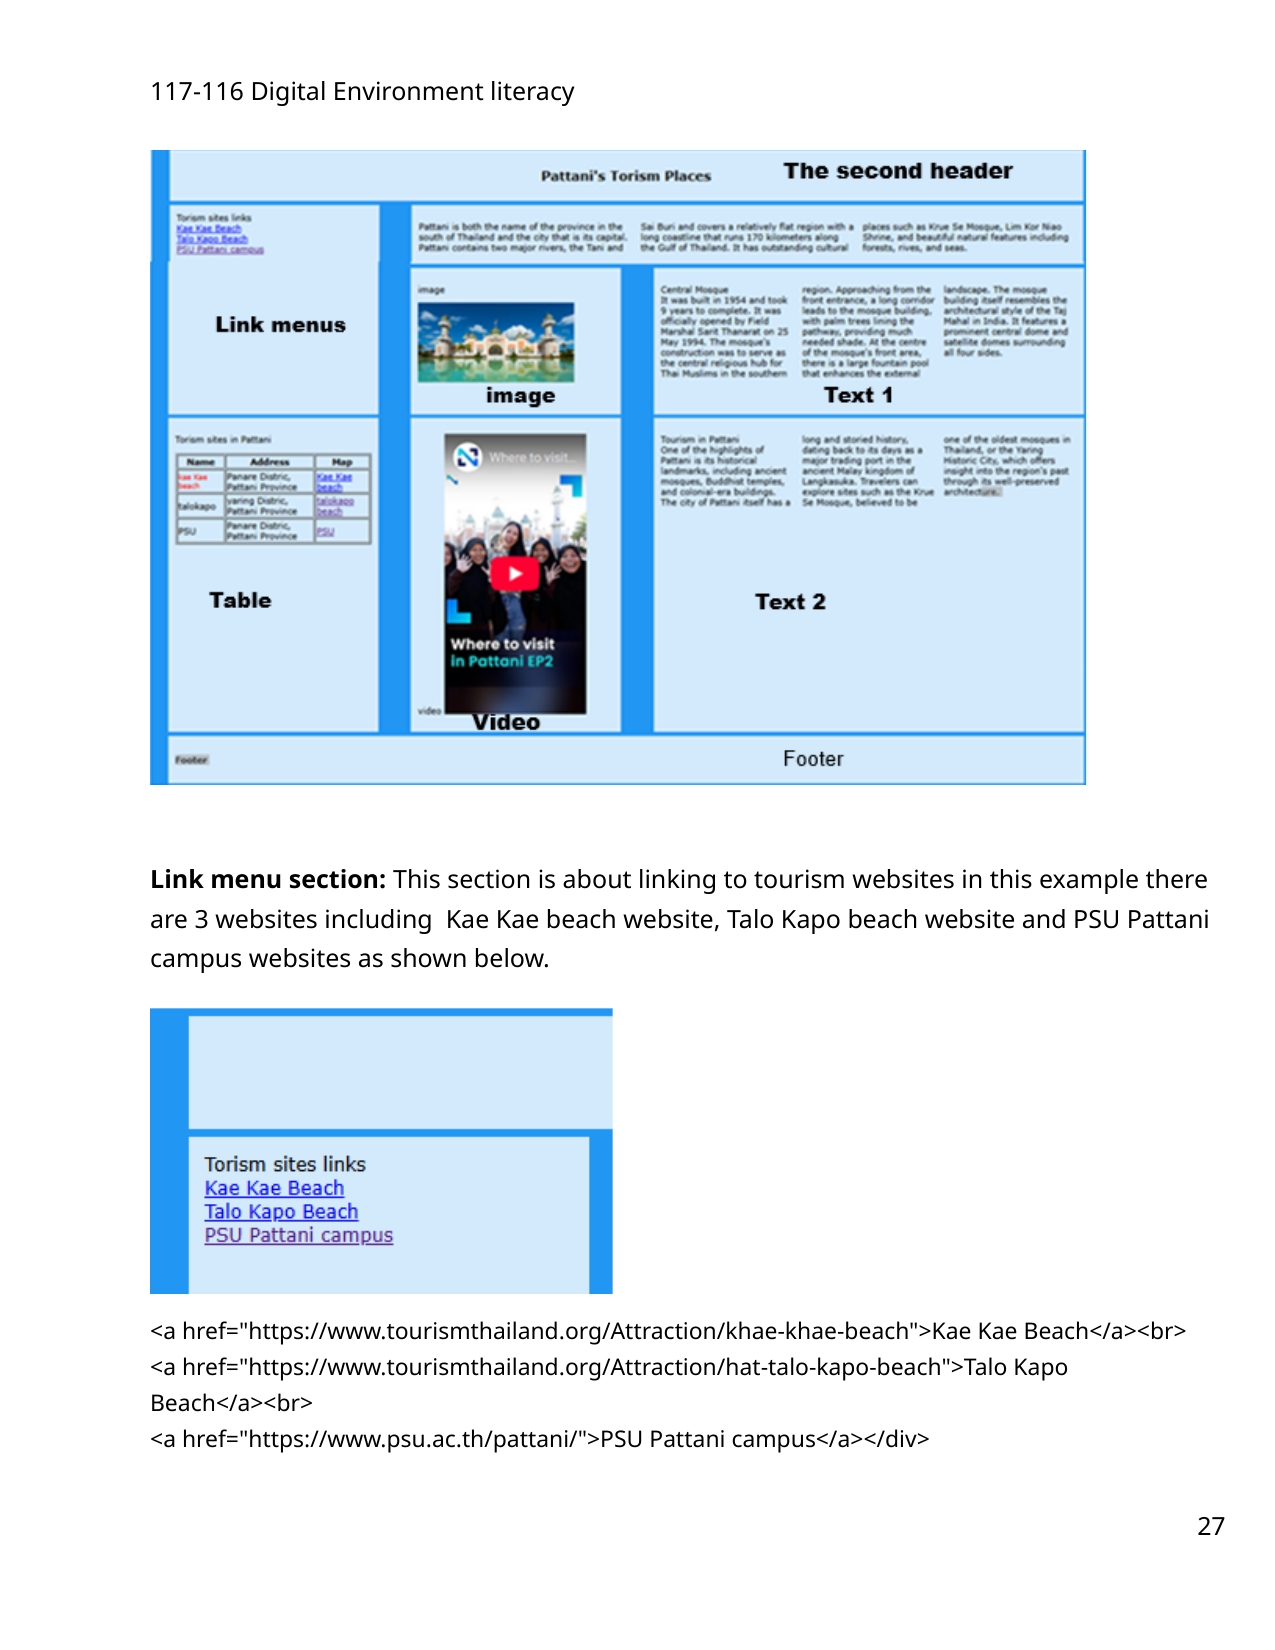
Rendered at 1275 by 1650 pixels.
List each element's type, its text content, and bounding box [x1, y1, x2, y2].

text <a href="https://www.tourismthailand.org/Attraction/khae-khae-beach">Kae Kae Beach</a><br> [150, 1315, 1226, 1346]
text Link menu section: This section is about linking to tourism websites in this example there are 3 websites including Kae Kae beach website, Talo Kapo beach website and PSU Pattani campus websites as shown below. [150, 862, 1226, 974]
picture [150, 996, 613, 1294]
text <a href="https://www.tourismthailand.org/Attraction/hat-talo-kapo-beach">Talo Kapo Beach</a><br> [150, 1351, 1226, 1418]
text <a href="https://www.psu.ac.th/pattani/">PSU Pattani campus</a></div> [150, 1423, 1226, 1454]
picture [150, 150, 1087, 785]
